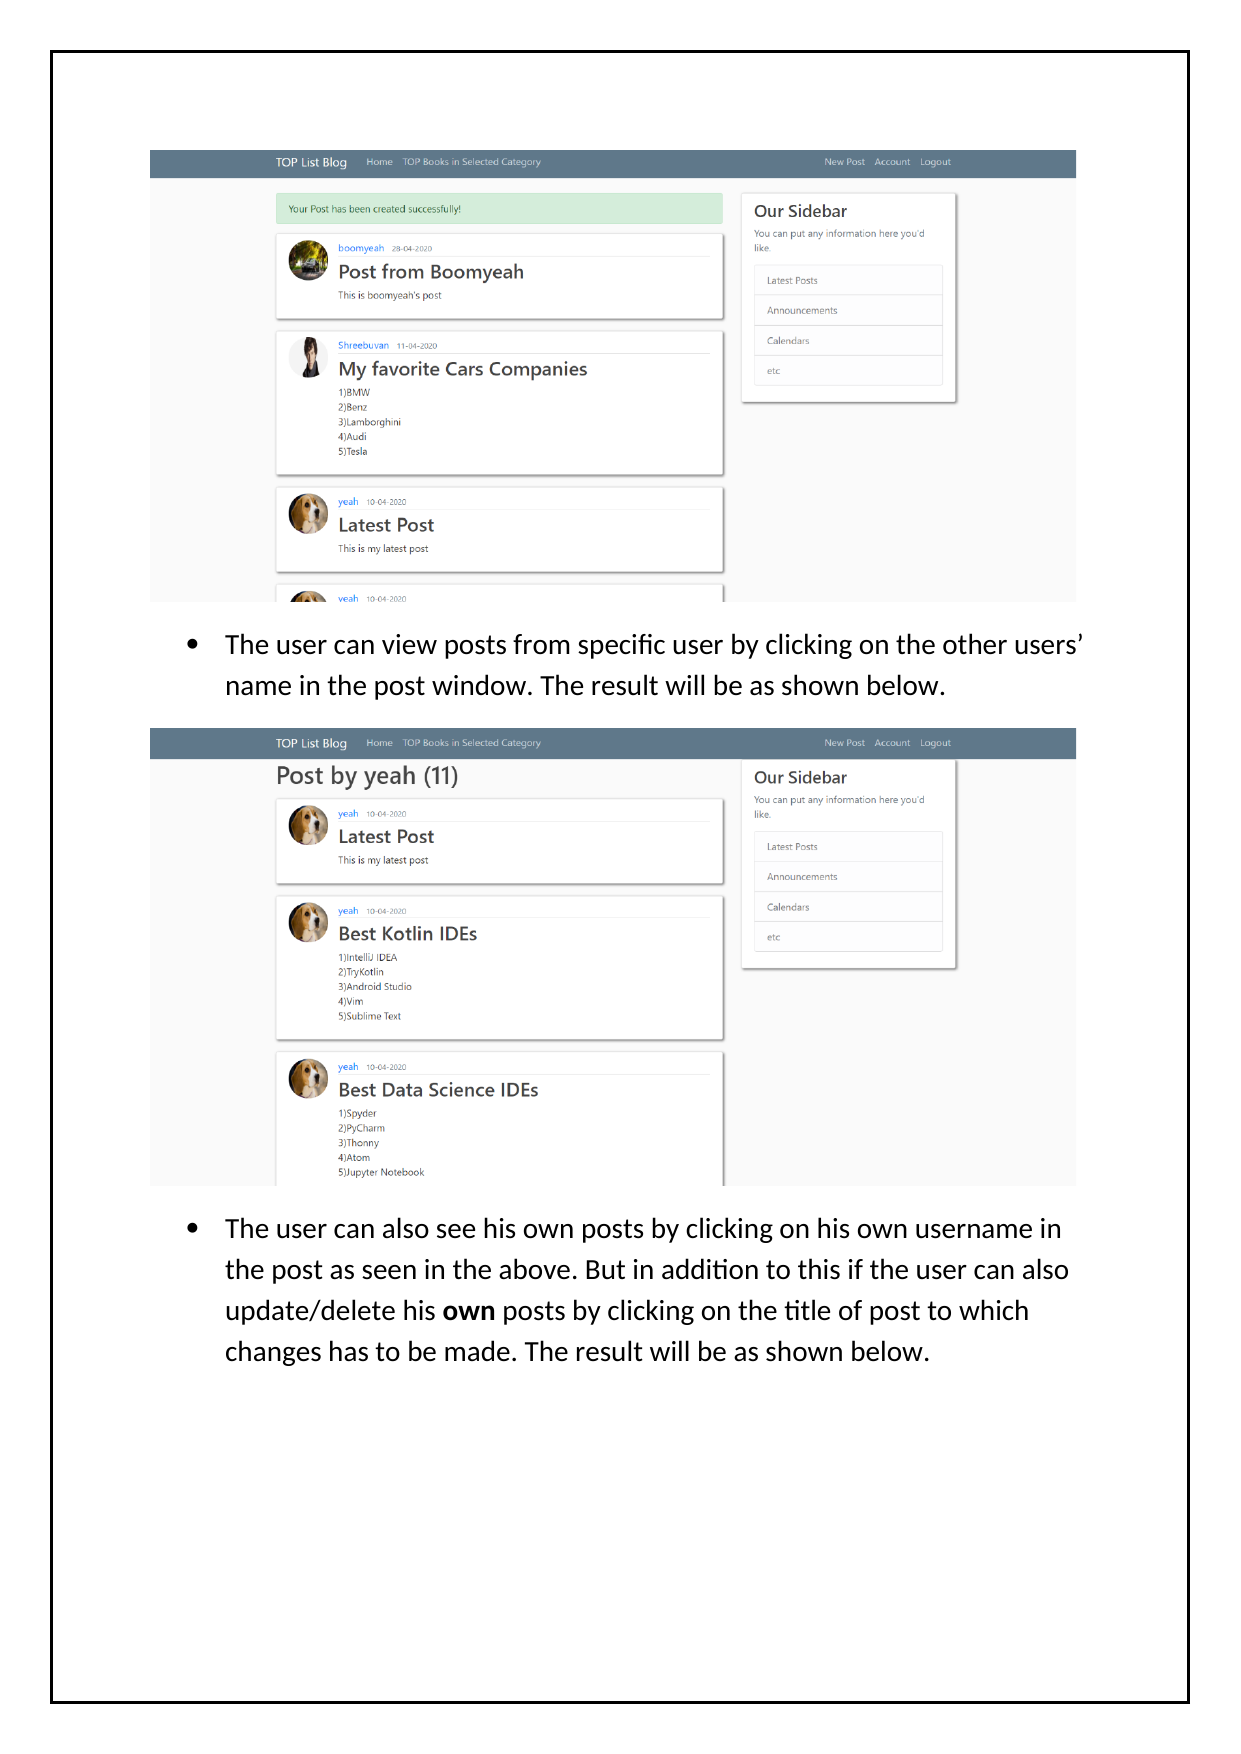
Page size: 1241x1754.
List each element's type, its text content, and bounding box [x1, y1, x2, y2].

picture [150, 150, 1077, 602]
list The user can also see his own posts by clicking on his own username in the post as seen in the above. But in addition to this if the user can also update/delete his own posts by clicking on the title of post to which changes has to be made. The result will be as shown below. [187, 1210, 1090, 1368]
picture [150, 728, 1077, 1186]
list The user can view posts from specific user by clicking on the other users’ name in the post window. The result will be as shown below. [187, 626, 1090, 703]
